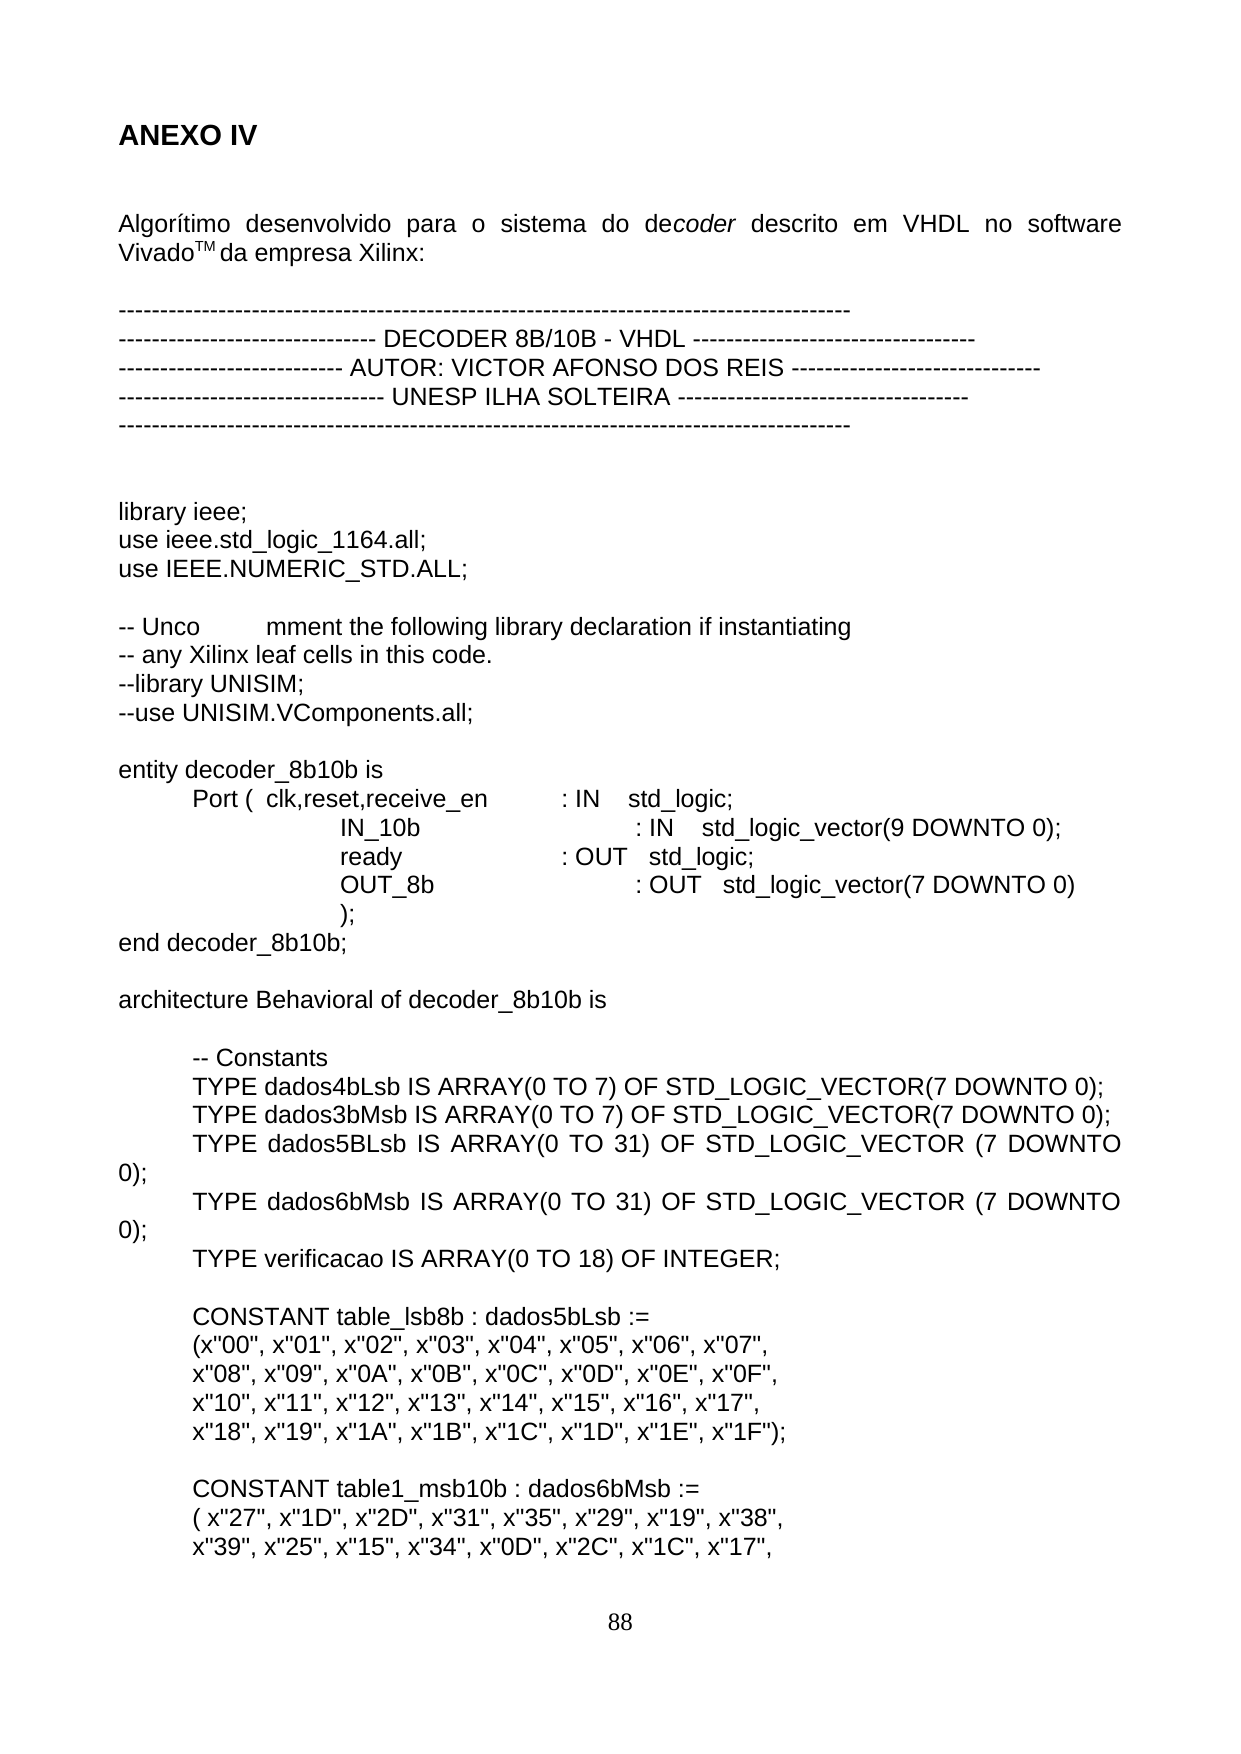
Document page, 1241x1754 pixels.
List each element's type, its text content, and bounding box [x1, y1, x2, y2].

text x"39", x"25", x"15", x"34", x"0D", x"2C", x"1C", x"17", [118, 1532, 1122, 1560]
text TYPE verificacao IS ARRAY(0 TO 18) OF INTEGER; [118, 1244, 1122, 1273]
text -- Constants [118, 1043, 1122, 1072]
text entity decoder_8b10b is [118, 755, 1122, 784]
text Algorítimo desenvolvido para o sistema do decoder descrito em VHDL no software VivadoTM da empresa Xilinx: [118, 209, 1122, 267]
text -- any Xilinx leaf cells in this code. [118, 640, 1122, 669]
text ------------------------------- DECODER 8B/10B - VHDL ---------------------------------- [118, 324, 1122, 353]
text ---------------------------------------------------------------------------------------- [118, 410, 1122, 439]
text library ieee; [118, 497, 1122, 525]
text -- Unco mment the following library declaration if instantiating [118, 612, 1122, 640]
text ANEXO IV [118, 118, 1122, 152]
text TYPE dados6bMsb IS ARRAY(0 TO 31) OF STD_LOGIC_VECTOR (7 DOWNTO 0); [118, 1187, 1122, 1244]
text -------------------------------- UNESP ILHA SOLTEIRA ----------------------------------- [118, 382, 1122, 410]
text x"18", x"19", x"1A", x"1B", x"1C", x"1D", x"1E", x"1F"); [118, 1417, 1122, 1445]
text x"10", x"11", x"12", x"13", x"14", x"15", x"16", x"17", [118, 1388, 1122, 1417]
text OUT_8b : OUT std_logic_vector(7 DOWNTO 0) [118, 870, 1122, 899]
text --library UNISIM; [118, 669, 1122, 698]
text --------------------------- AUTOR: VICTOR AFONSO DOS REIS ------------------------------ [118, 353, 1122, 382]
text ---------------------------------------------------------------------------------------- [118, 295, 1122, 324]
text CONSTANT table_lsb8b : dados5bLsb := [118, 1302, 1122, 1330]
text IN_10b : IN std_logic_vector(9 DOWNTO 0); [118, 813, 1122, 842]
text Port ( clk,reset,receive_en : IN std_logic; [118, 784, 1122, 813]
text end decoder_8b10b; [118, 928, 1122, 957]
text use IEEE.NUMERIC_STD.ALL; [118, 554, 1122, 583]
text CONSTANT table1_msb10b : dados6bMsb := [118, 1474, 1122, 1503]
text ( x"27", x"1D", x"2D", x"31", x"35", x"29", x"19", x"38", [118, 1503, 1122, 1532]
text x"08", x"09", x"0A", x"0B", x"0C", x"0D", x"0E", x"0F", [118, 1359, 1122, 1388]
text TYPE dados5BLsb IS ARRAY(0 TO 31) OF STD_LOGIC_VECTOR (7 DOWNTO 0); [118, 1129, 1122, 1187]
text ready : OUT std_logic; [118, 842, 1122, 870]
text ); [118, 899, 1122, 928]
text TYPE dados4bLsb IS ARRAY(0 TO 7) OF STD_LOGIC_VECTOR(7 DOWNTO 0); [118, 1072, 1122, 1100]
text TYPE dados3bMsb IS ARRAY(0 TO 7) OF STD_LOGIC_VECTOR(7 DOWNTO 0); [118, 1100, 1122, 1129]
text architecture Behavioral of decoder_8b10b is [118, 985, 1122, 1014]
text --use UNISIM.VComponents.all; [118, 698, 1122, 727]
text use ieee.std_logic_1164.all; [118, 525, 1122, 554]
text (x"00", x"01", x"02", x"03", x"04", x"05", x"06", x"07", [118, 1330, 1122, 1359]
